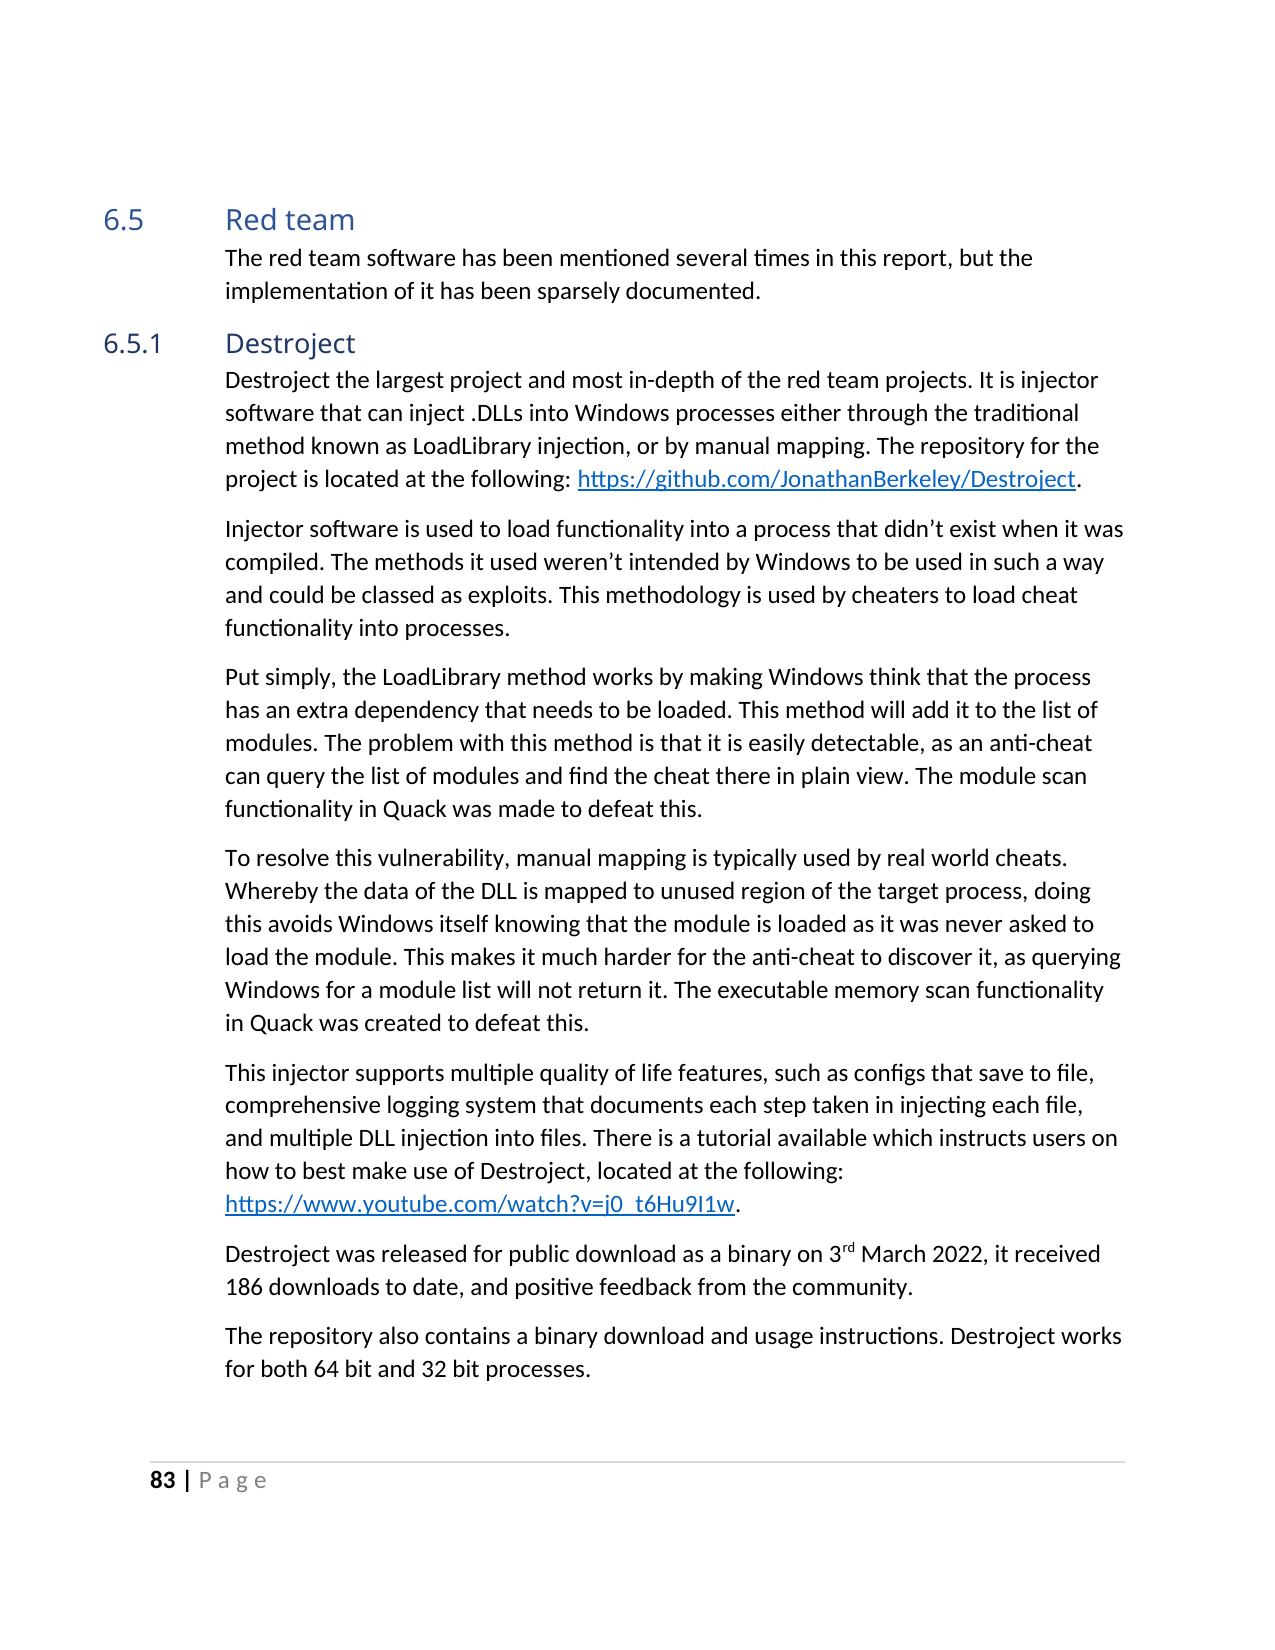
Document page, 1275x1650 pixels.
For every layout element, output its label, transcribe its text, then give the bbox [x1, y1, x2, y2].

text Destroject the largest project and most in-depth of the red team projects. It is injector software that can inject .DLLs into Windows processes either through the traditional method known as LoadLibrary injection, or by manual mapping. The repository for the project is located at the following: https://github.com/JonathanBerkeley/Destroject. [225, 365, 1125, 494]
text The red team software has been mentioned several times in this report, but the implementation of it has been sparsely documented. [225, 242, 1125, 306]
text To resolve this vulnerability, manual mapping is typically used by real world cheats. Whereby the data of the DLL is mapped to unused region of the target process, doing this avoids Windows itself knowing that the module is loaded as it was never asked to load the module. This makes it much harder for the anti-cheat to discover it, as querying Windows for a module list will not return it. The executable memory scan functionality in Quack was created to defeat this. [225, 843, 1125, 1038]
subtitle 6.5 Red team [103, 199, 1125, 239]
text Destroject was released for public download as a binary on 3rd March 2022, it received 186 downloads to date, and positive feedback from the community. [225, 1238, 1125, 1301]
text This injector supports multiple quality of life features, such as configs that save to file, comprehensive logging system that documents each step taken in injecting each file, and multiple DLL injection into files. There is a tutorial available which instructs users on how to best make use of Destroject, located at the following: https://www.youtube.com/watch?v=j0_t6Hu9I1w. [225, 1057, 1125, 1219]
subtitle 6.5.1 Destroject [103, 325, 1125, 362]
text Injector software is used to load functionality into a process that didn’t exist when it was compiled. The methods it used weren’t intended by Windows to be used in such a way and could be classed as exploits. This methodology is used by cheaters to load cheat functionality into processes. [225, 513, 1125, 642]
text Put simply, the LoadLibrary method works by making Windows think that the process has an extra dependency that needs to be loaded. This method will add it to the list of modules. The problem with this method is that it is easily detectable, as an anti-cheat can query the list of modules and find the cheat there in plain view. The module scan functionality in Quack was made to defeat this. [225, 661, 1125, 823]
text The repository also contains a binary download and usage instructions. Destroject works for both 64 bit and 32 bit processes. [225, 1321, 1125, 1384]
